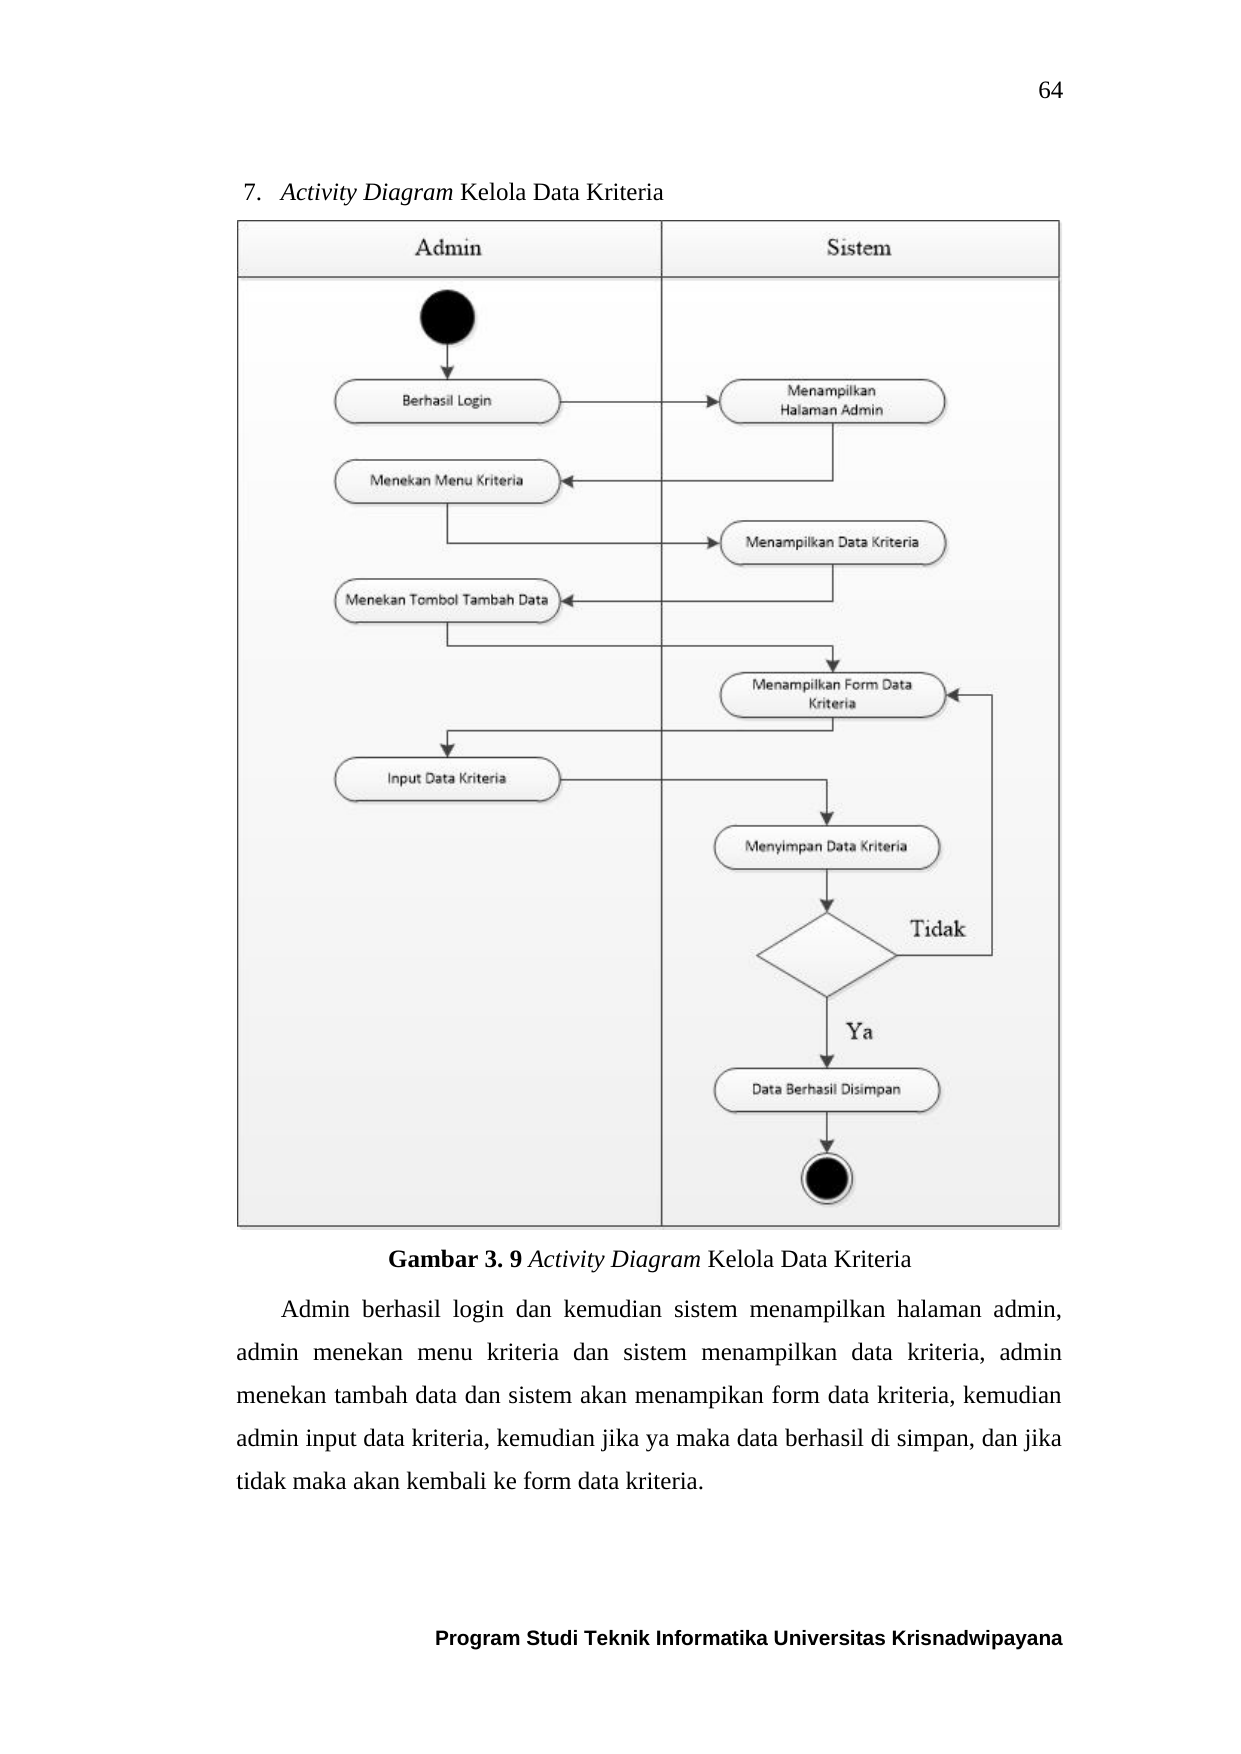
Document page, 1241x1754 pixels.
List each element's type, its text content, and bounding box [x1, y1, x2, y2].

list Activity Diagram Kelola Data Kriteria [243, 177, 1063, 206]
text Admin berhasil login dan kemudian sistem menampilkan halaman admin, admin menekan menu kriteria dan sistem menampilkan data kriteria, admin menekan tambah data dan sistem akan menampikan form data kriteria, kemudian admin input data kriteria, kemudian jika ya maka data berhasil di simpan, dan jika tidak maka akan kembali ke form data kriteria. [236, 1294, 1063, 1495]
text Gambar 3. 9 Activity Diagram Kelola Data Kriteria [236, 1244, 1063, 1273]
picture [237, 220, 1063, 1230]
